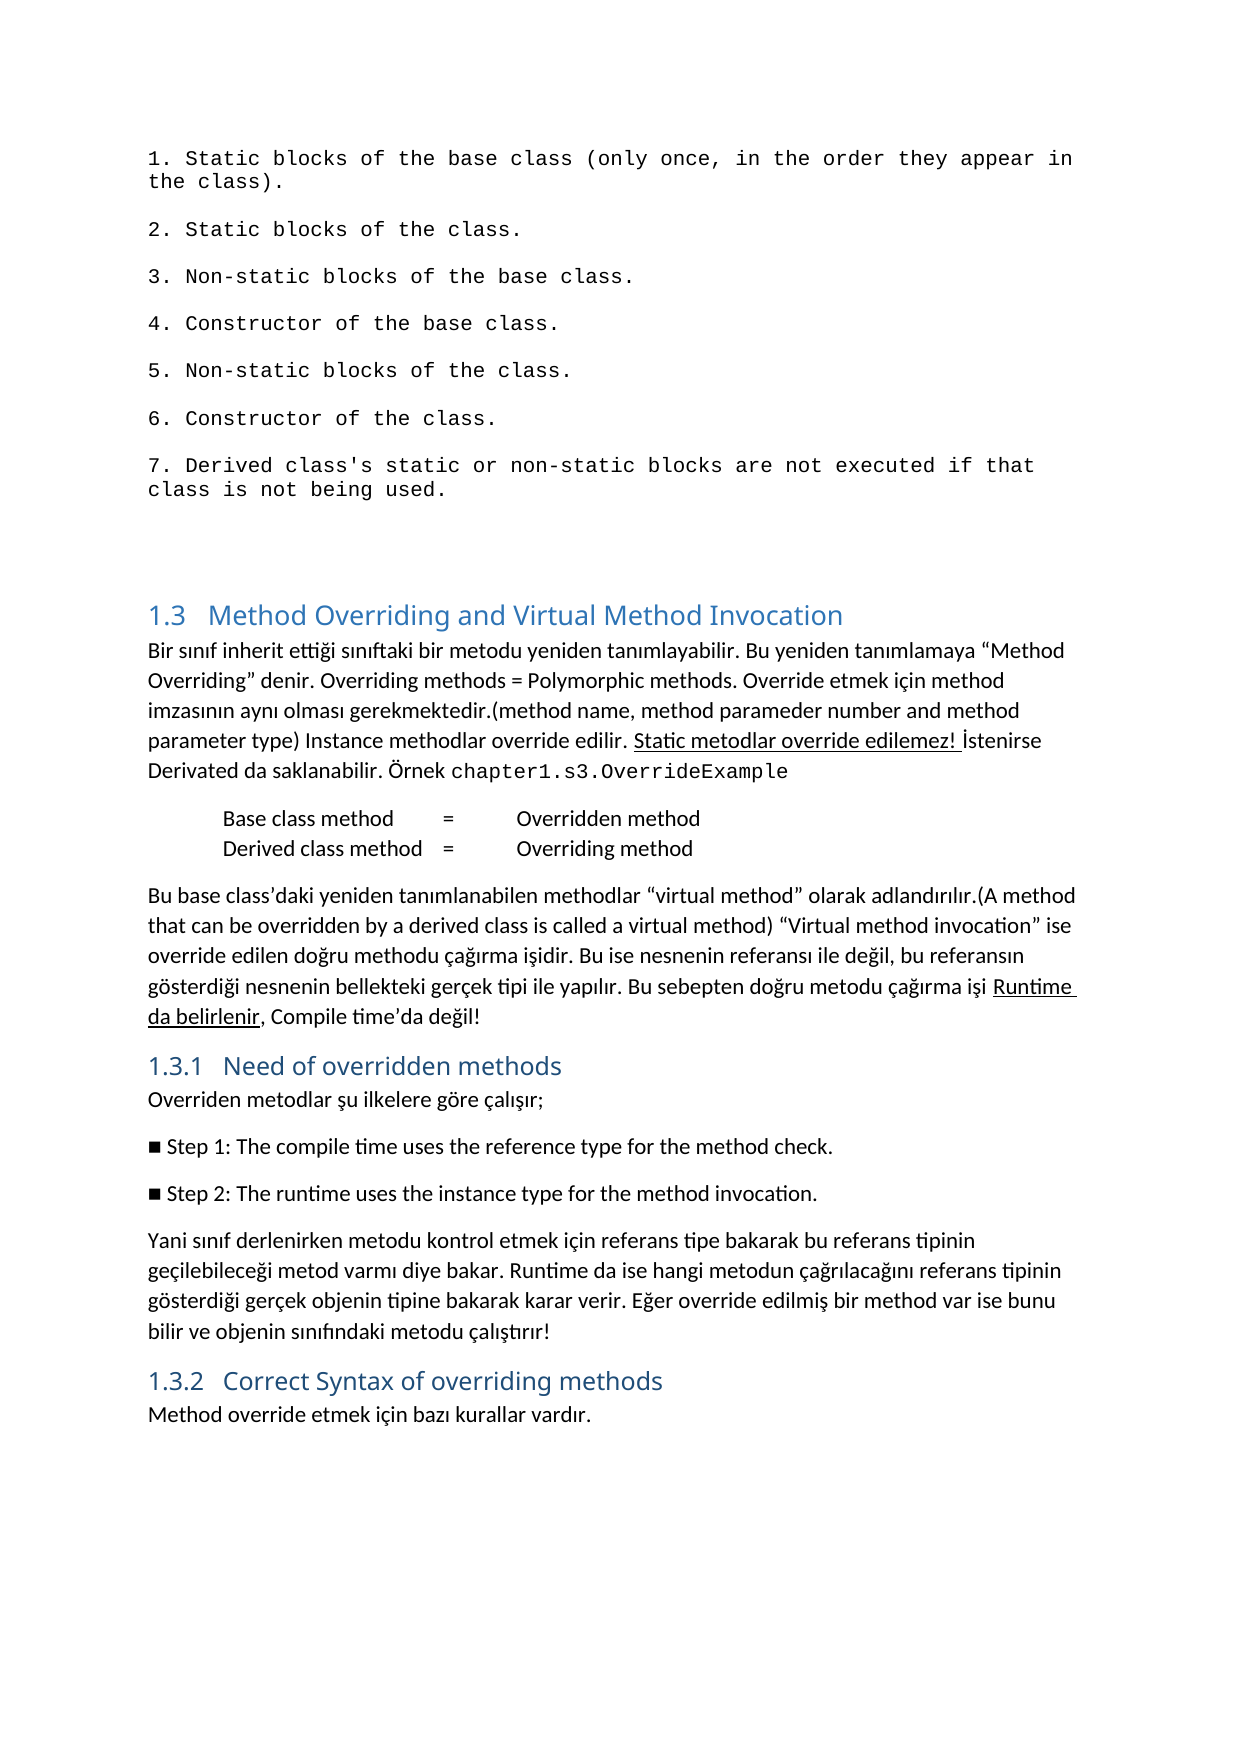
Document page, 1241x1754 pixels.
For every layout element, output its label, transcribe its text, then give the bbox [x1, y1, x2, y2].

text 4. Constructor of the base class. [148, 313, 1093, 337]
text Bir sınıf inherit ettiği sınıftaki bir metodu yeniden tanımlayabilir. Bu yeniden tanımlamaya “Method Overriding” denir. Overriding methods = Polymorphic methods. Override etmek için method imzasının aynı olması gerekmektedir.(method name, method parameder number and method parameter type) Instance methodlar override edilir. Static metodlar override edilemez! İstenirse Derivated da saklanabilir. Örnek chapter1.s3.OverrideExample [148, 636, 1093, 785]
text 6. Constructor of the class. [148, 408, 1093, 431]
text Yani sınıf derlenirken metodu kontrol etmek için referans tipe bakarak bu referans tipinin geçilebileceği metod varmı diye bakar. Runtime da ise hangi metodun çağrılacağını referans tipinin gösterdiği gerçek objenin tipine bakarak karar verir. Eğer override edilmiş bir method var ise bunu bilir ve objenin sınıfındaki metodu çalıştırır! [148, 1226, 1093, 1345]
list Base class method = Overridden method [223, 804, 1093, 832]
text ■ Step 2: The runtime uses the instance type for the method invocation. [148, 1179, 1093, 1207]
text Method override etmek için bazı kurallar vardır. [148, 1401, 1093, 1428]
text Overriden metodlar şu ilkelere göre çalışır; [148, 1086, 1093, 1114]
text 3. Non-static blocks of the base class. [148, 266, 1093, 289]
text Bu base class’daki yeniden tanımlanabilen methodlar “virtual method” olarak adlandırılır.(A method that can be overridden by a derived class is called a virtual method) “Virtual method invocation” ise override edilen doğru methodu çağırma işidir. Bu ise nesnenin referansı ile değil, bu referansın gösterdiği nesnenin bellekteki gerçek tipi ile yapılır. Bu sebepten doğru metodu çağırma işi Runtime da belirlenir, Compile time’da değil! [148, 881, 1093, 1030]
subtitle Need of overridden methods [148, 1049, 1093, 1083]
text 7. Derived class's static or non-static blocks are not executed if that class is not being used. [148, 455, 1093, 502]
list Derived class method = Overriding method [223, 834, 1093, 862]
subtitle Method Overriding and Virtual Method Invocation [148, 596, 1093, 633]
text 2. Static blocks of the class. [148, 218, 1093, 242]
text ■ Step 1: The compile time uses the reference type for the method check. [148, 1132, 1093, 1161]
text 5. Non-static blocks of the class. [148, 360, 1093, 384]
text 1. Static blocks of the base class (only once, in the order they appear in the class). [148, 148, 1093, 195]
subtitle Correct Syntax of overriding methods [148, 1364, 1093, 1398]
